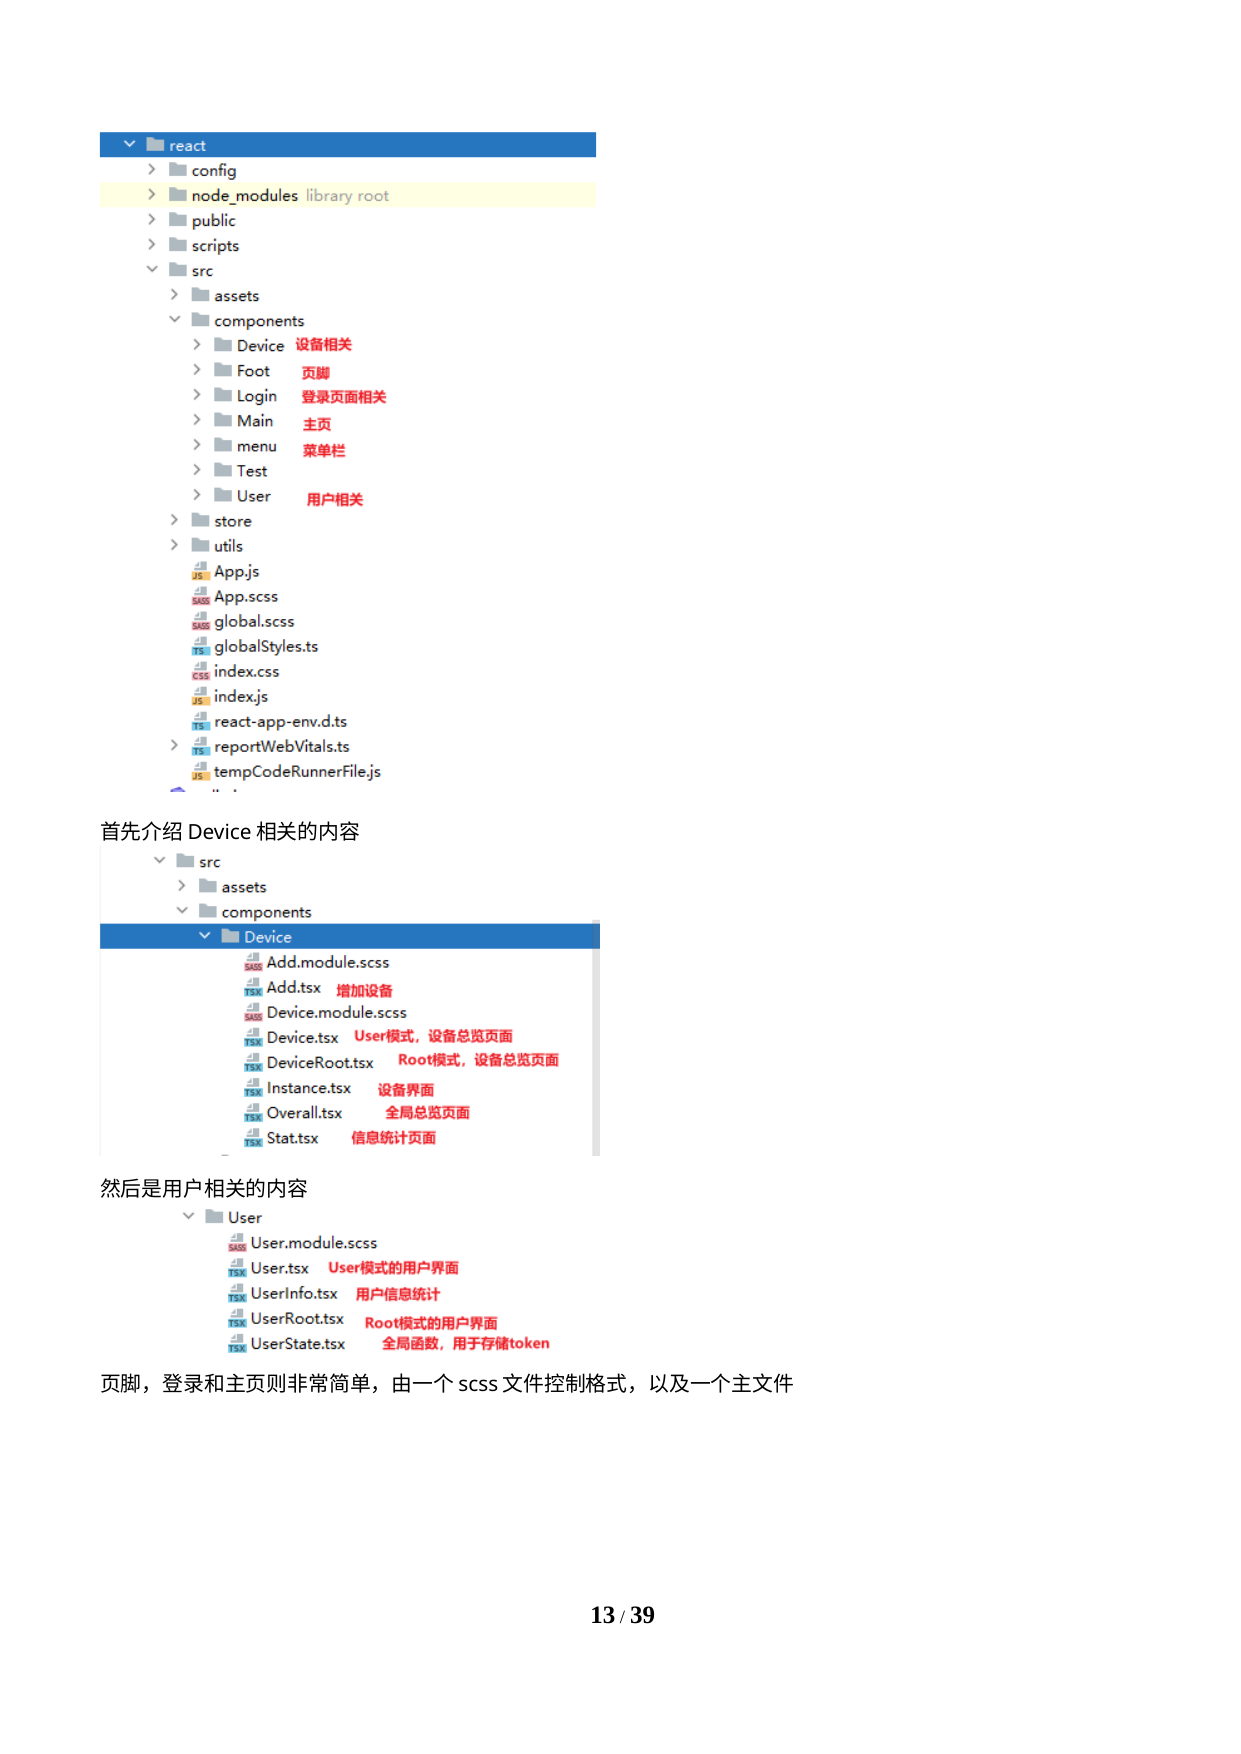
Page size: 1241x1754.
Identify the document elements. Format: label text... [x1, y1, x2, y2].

picture [99, 1203, 577, 1358]
text 然后是用户相关的内容 [100, 1171, 1140, 1204]
text 页脚，登录和主页则非常简单，由一个scss文件控制格式，以及一个主文件 [100, 1366, 1140, 1399]
picture [99, 846, 600, 1156]
picture [99, 131, 597, 792]
text 首先介绍Device相关的内容 [100, 814, 1140, 846]
